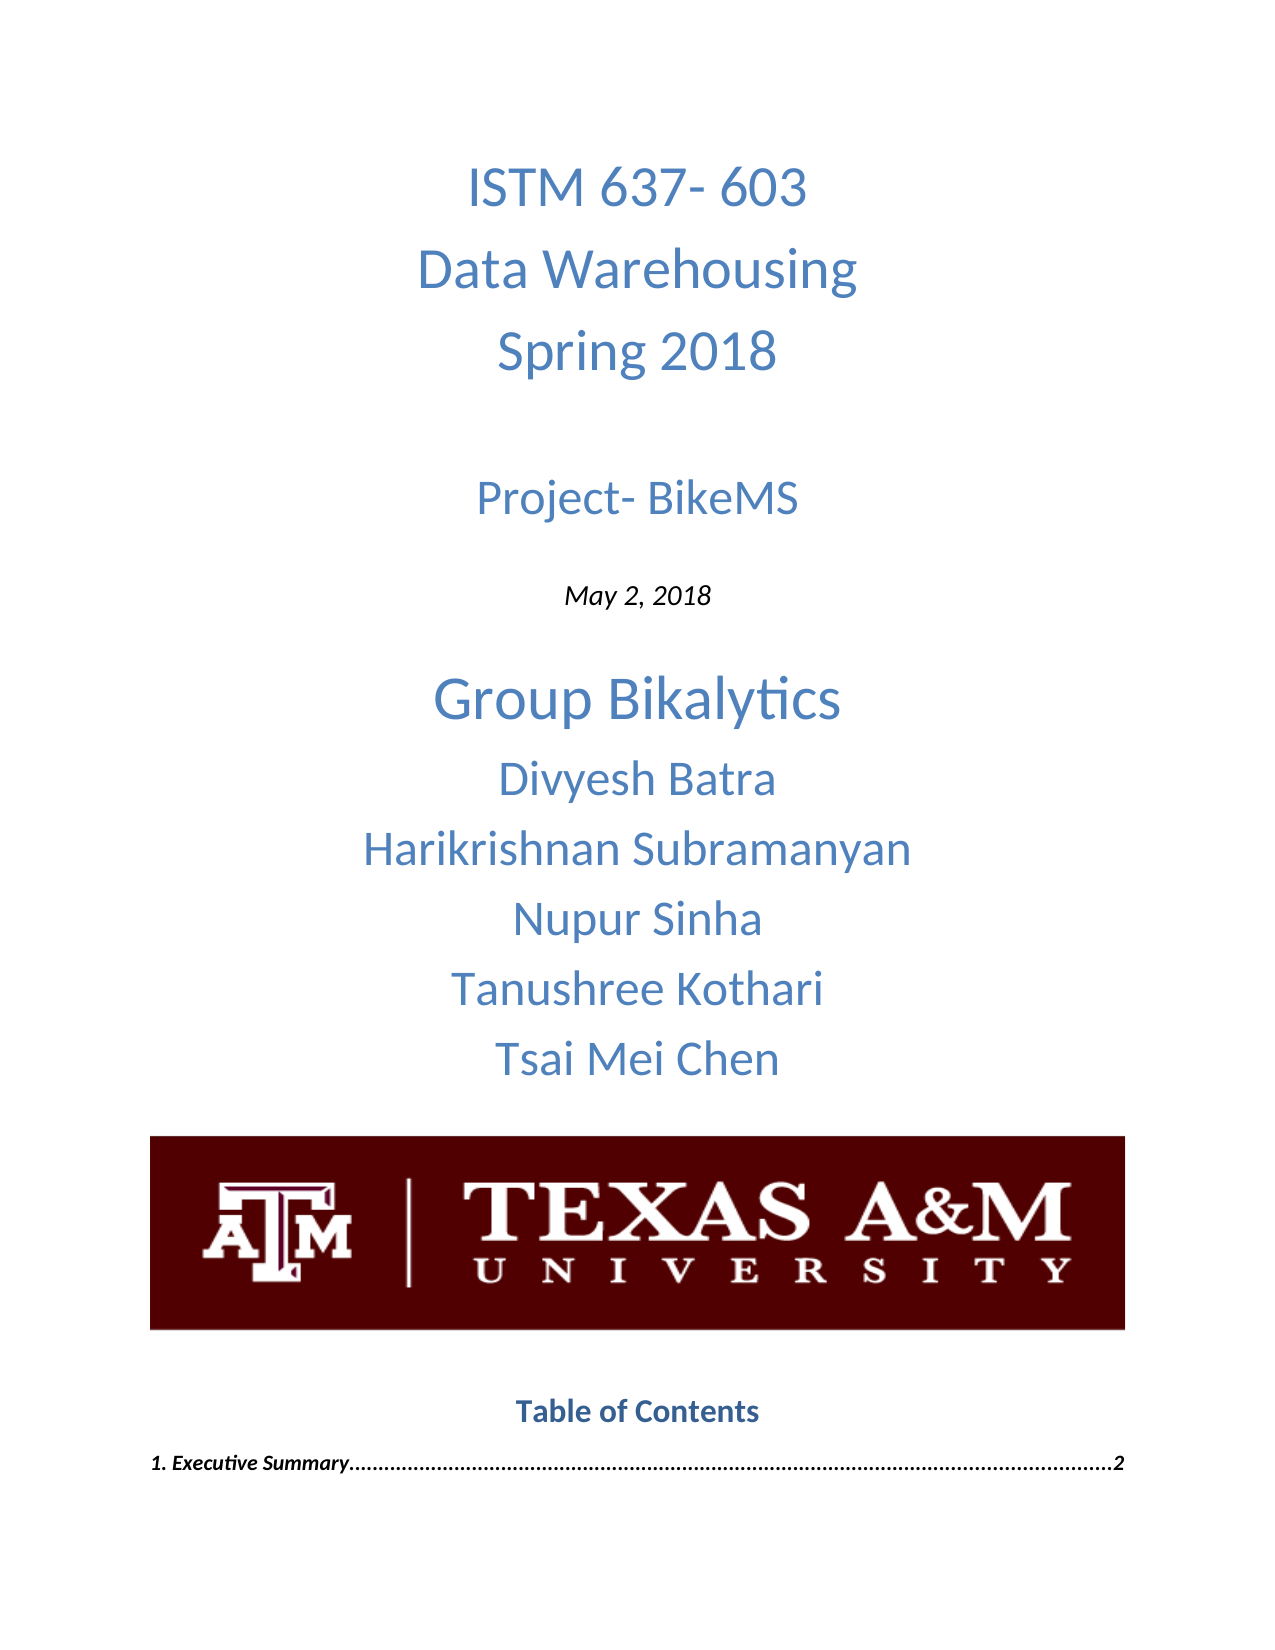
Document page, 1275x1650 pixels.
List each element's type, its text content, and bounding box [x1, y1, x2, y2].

text Nupur Sinha [150, 887, 1125, 948]
text Data Warehousing [150, 232, 1125, 303]
picture [150, 1131, 1125, 1337]
text Group Bikalytics [150, 659, 1125, 735]
text Tanushree Kothari [150, 957, 1125, 1018]
text ISTM 637- 603 [150, 150, 1125, 221]
text Harikrishnan Subramanyan [150, 816, 1125, 877]
text Tsai Mei Chen [150, 1027, 1125, 1088]
text Project- BikeMS [150, 466, 1125, 527]
text Divyesh Batra [150, 746, 1125, 807]
text May 2, 2018 [150, 577, 1125, 612]
text Spring 2018 [150, 314, 1125, 385]
